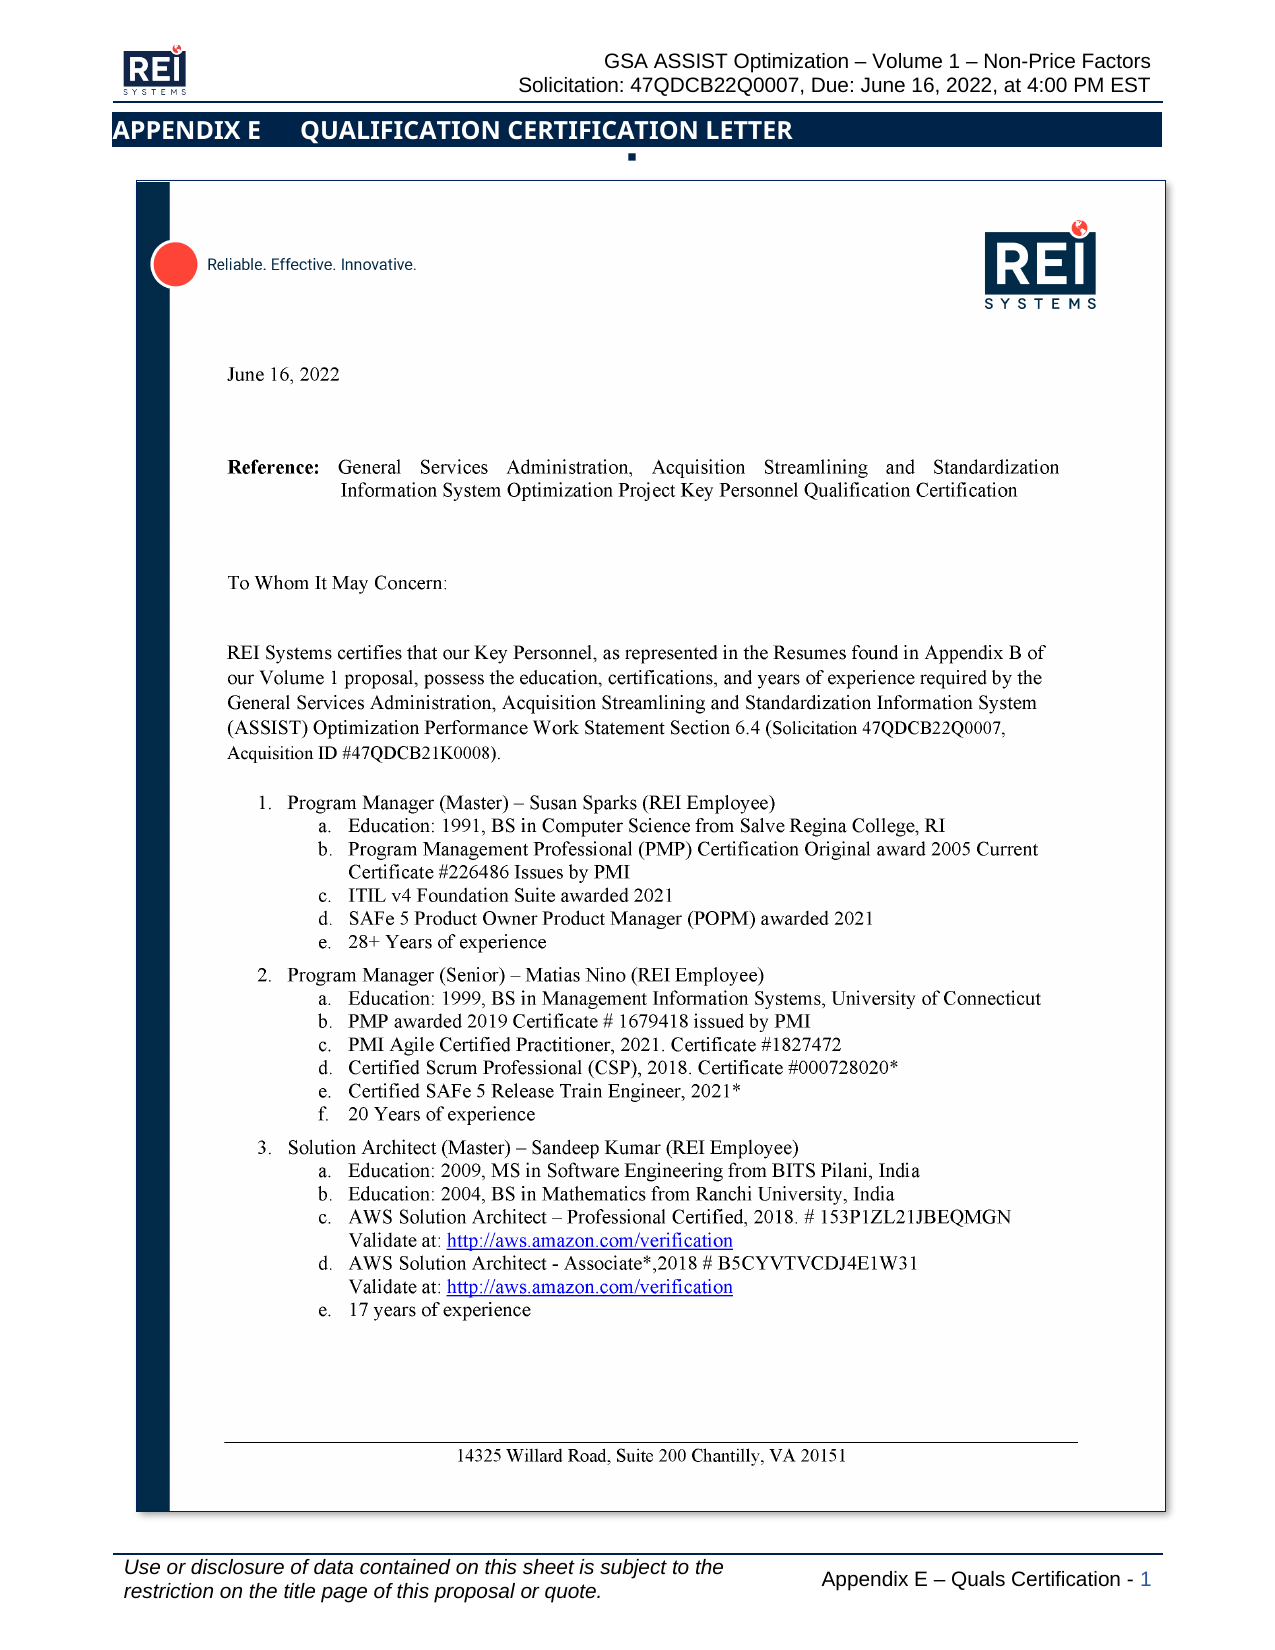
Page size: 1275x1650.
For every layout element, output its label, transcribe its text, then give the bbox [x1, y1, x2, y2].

picture [123, 45, 186, 95]
subtitle Qualification Certification Letter [112, 112, 1162, 147]
picture [137, 181, 1165, 1511]
